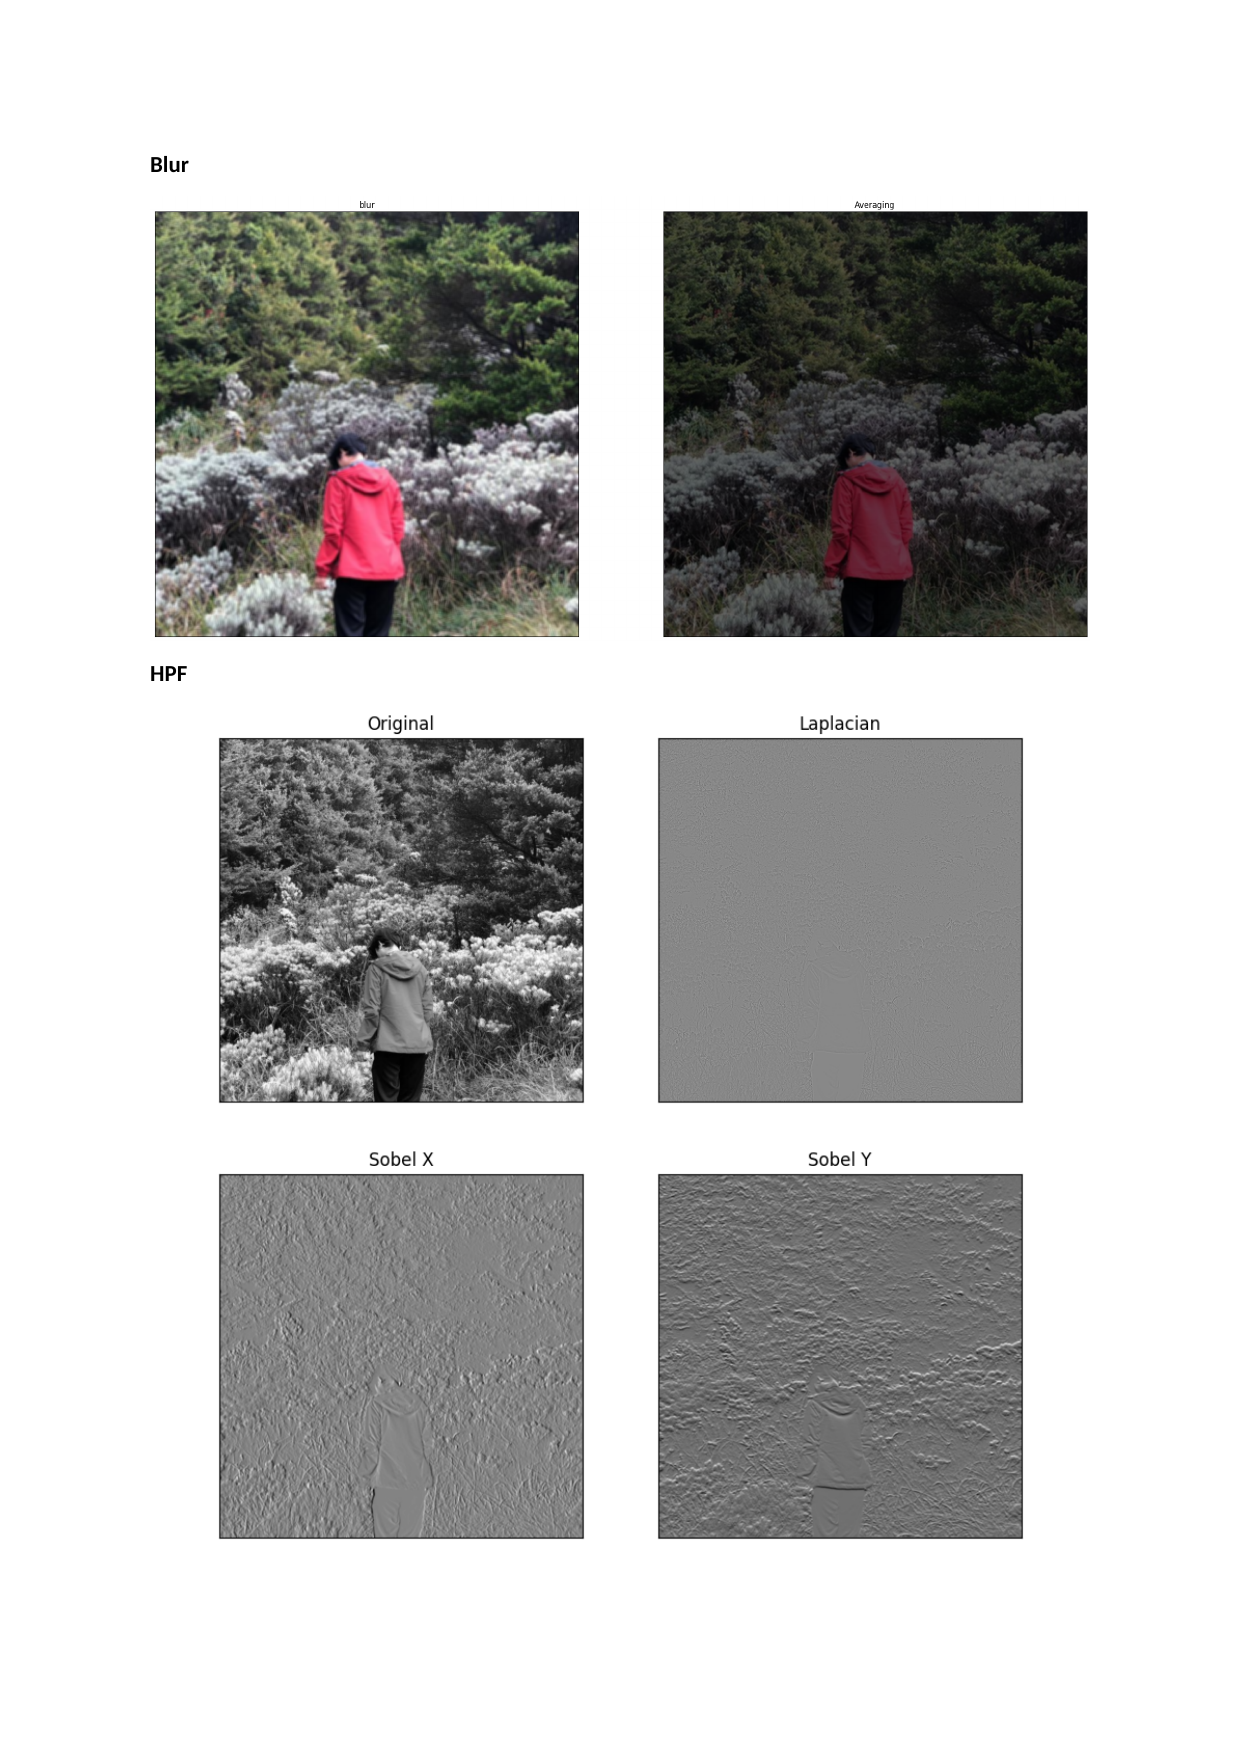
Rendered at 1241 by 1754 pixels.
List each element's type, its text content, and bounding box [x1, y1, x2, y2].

picture [209, 706, 1031, 1548]
text Blur [150, 150, 1090, 178]
text HPF [150, 659, 1090, 687]
picture [150, 196, 1091, 641]
